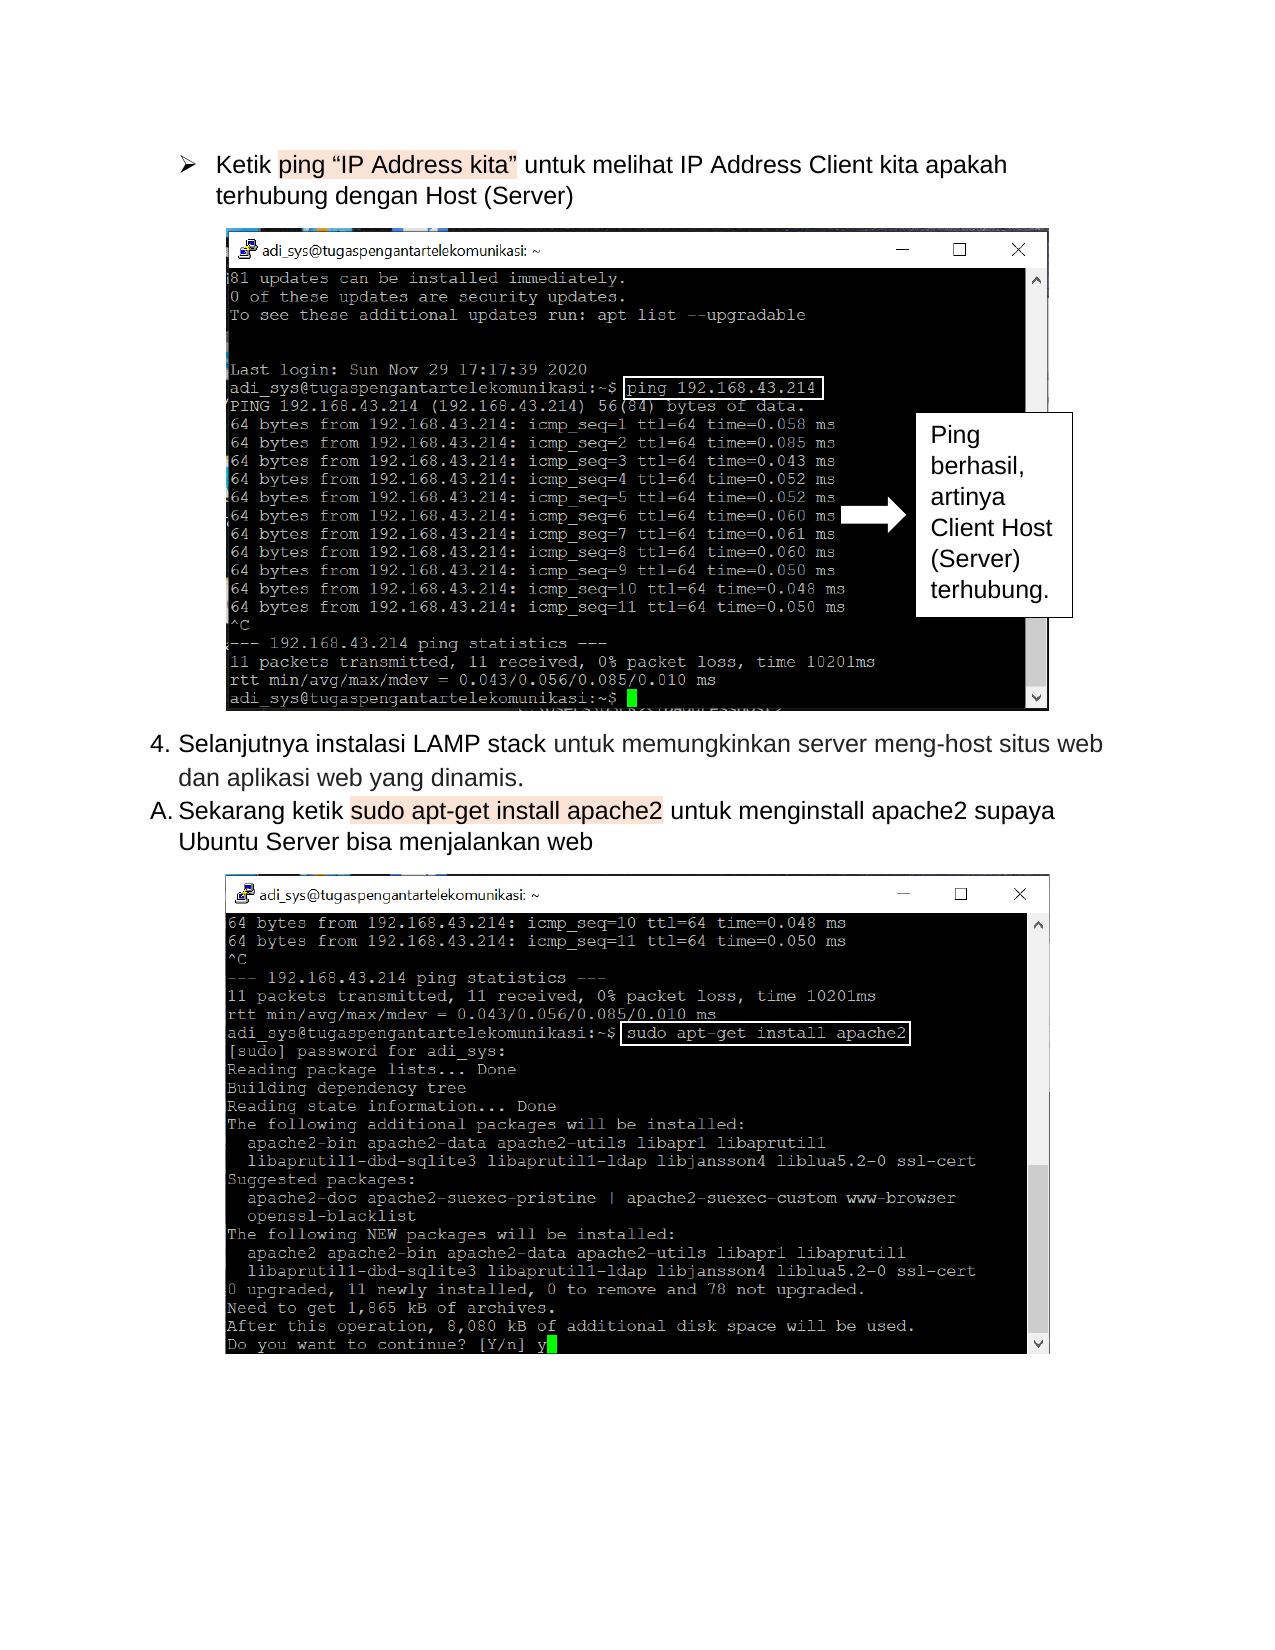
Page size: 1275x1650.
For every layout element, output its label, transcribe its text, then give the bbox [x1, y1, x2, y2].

list Selanjutnya instalasi LAMP stack untuk memungkinkan server meng-host situs web dan aplikasi web yang dinamis. [150, 729, 1125, 793]
list Sekarang ketik sudo apt-get install apache2 untuk menginstall apache2 supaya Ubuntu Server bisa menjalankan web [150, 796, 1125, 856]
picture [225, 874, 1050, 1354]
list Ketik ping “IP Address kita” untuk melihat IP Address Client kita apakah terhubung dengan Host (Server) [178, 150, 1125, 210]
picture [226, 228, 1049, 711]
